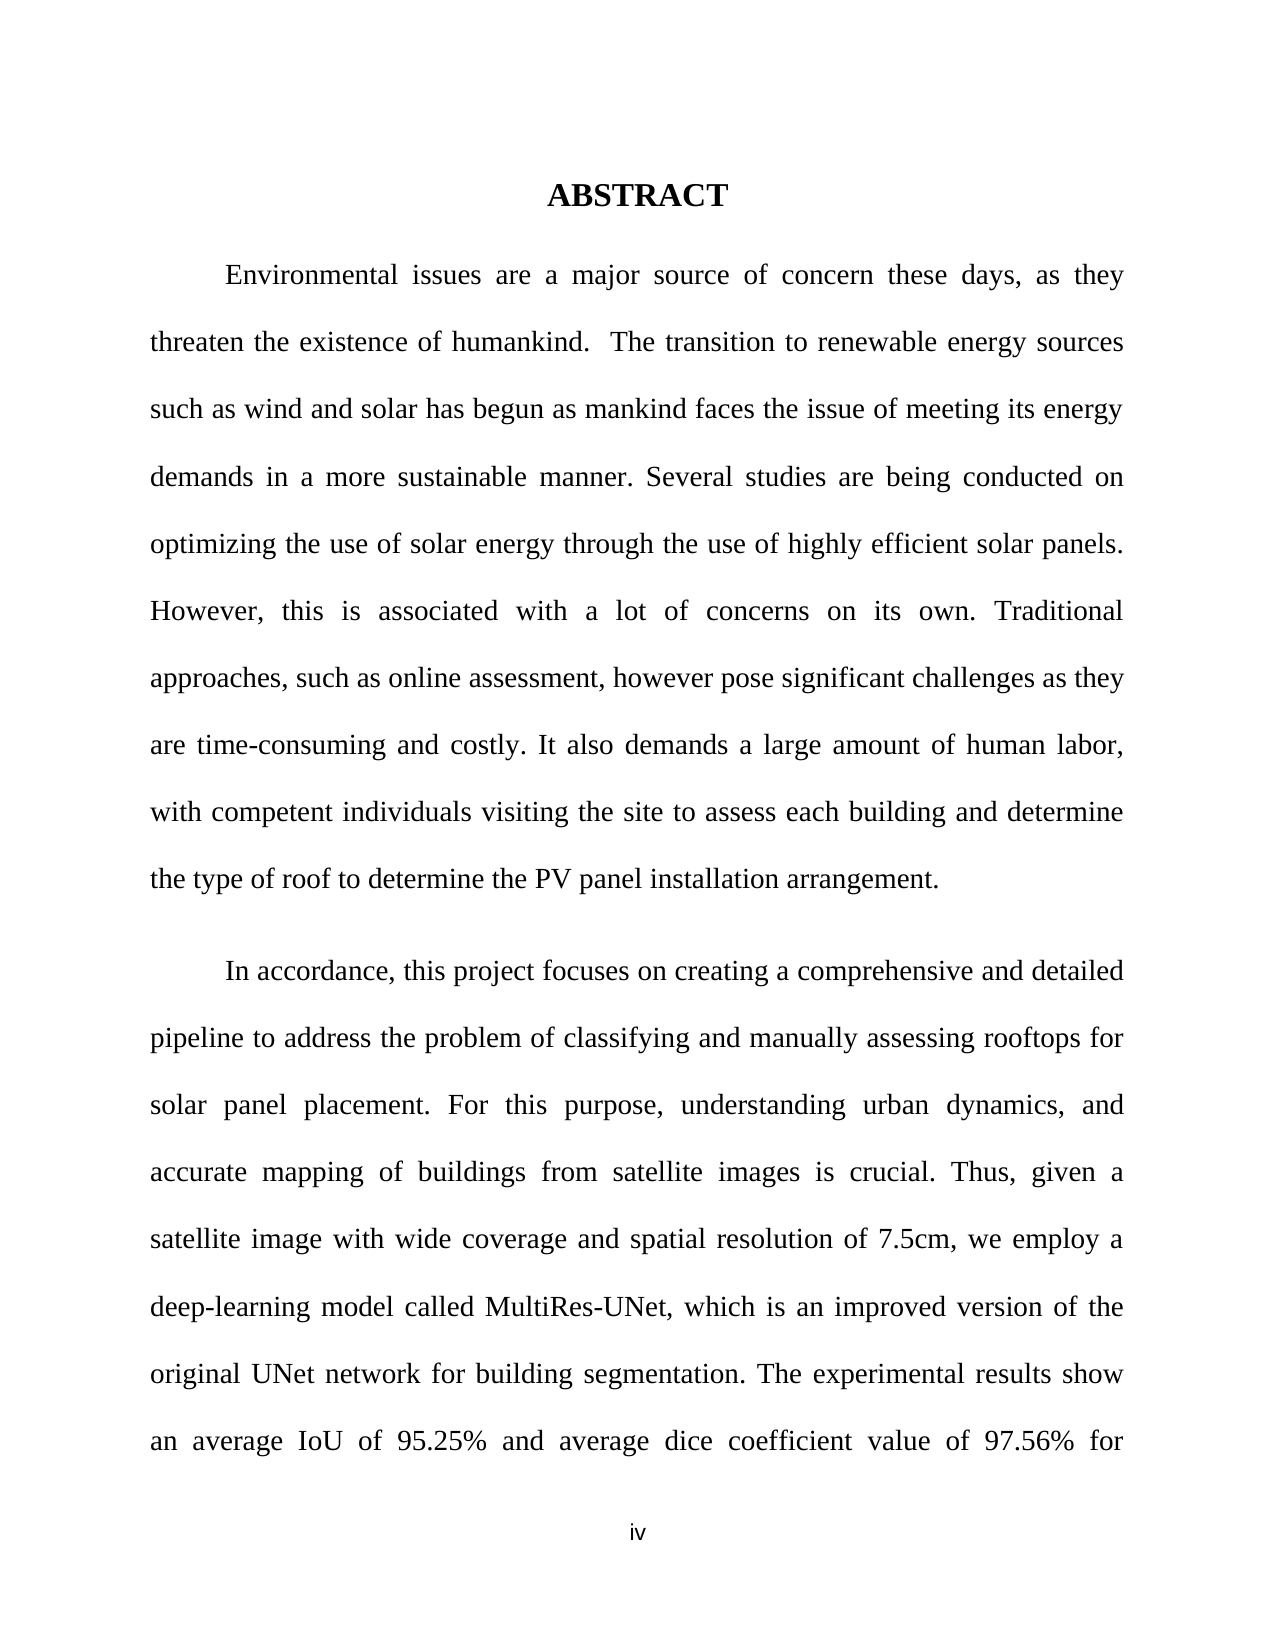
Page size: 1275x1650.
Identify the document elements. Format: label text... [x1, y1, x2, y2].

text Environmental issues are a major source of concern these days, as they threaten the existence of humankind. The transition to renewable energy sources such as wind and solar has begun as mankind faces the issue of meeting its energy demands in a more sustainable manner. Several studies are being conducted on optimizing the use of solar energy through the use of highly efficient solar panels. However, this is associated with a lot of concerns on its own. Traditional approaches, such as online assessment, however pose significant challenges as they are time-consuming and costly. It also demands a large amount of human labor, with competent individuals visiting the site to assess each building and determine the type of roof to determine the PV panel installation arrangement. [150, 257, 1125, 895]
text ABSTRACT [150, 175, 1125, 213]
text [150, 953, 1125, 1456]
